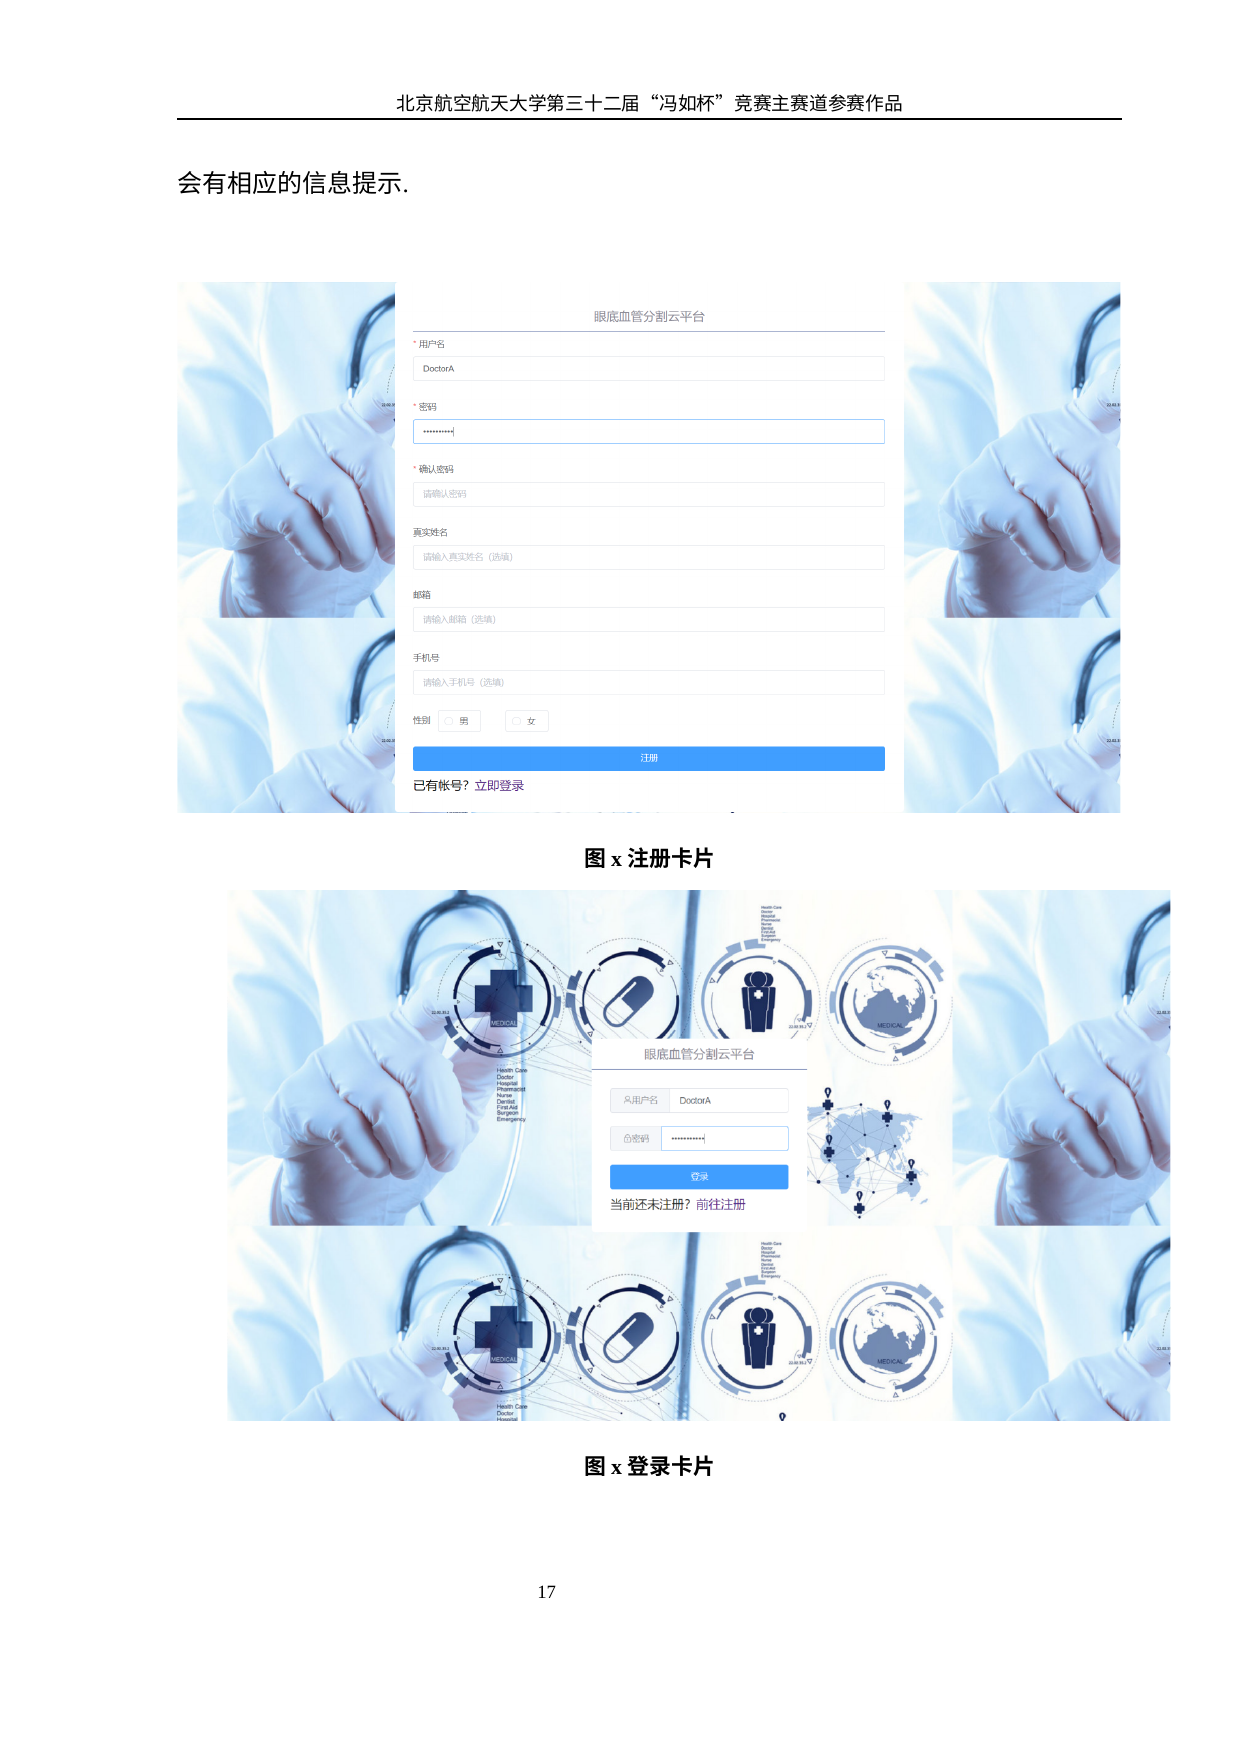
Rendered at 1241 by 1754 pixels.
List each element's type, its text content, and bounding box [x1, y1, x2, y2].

text 图x 注册卡片 [177, 840, 1122, 874]
picture [177, 282, 1121, 813]
picture [227, 890, 1171, 1421]
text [177, 148, 1122, 216]
text 图x 登录卡片 [177, 1448, 1122, 1482]
